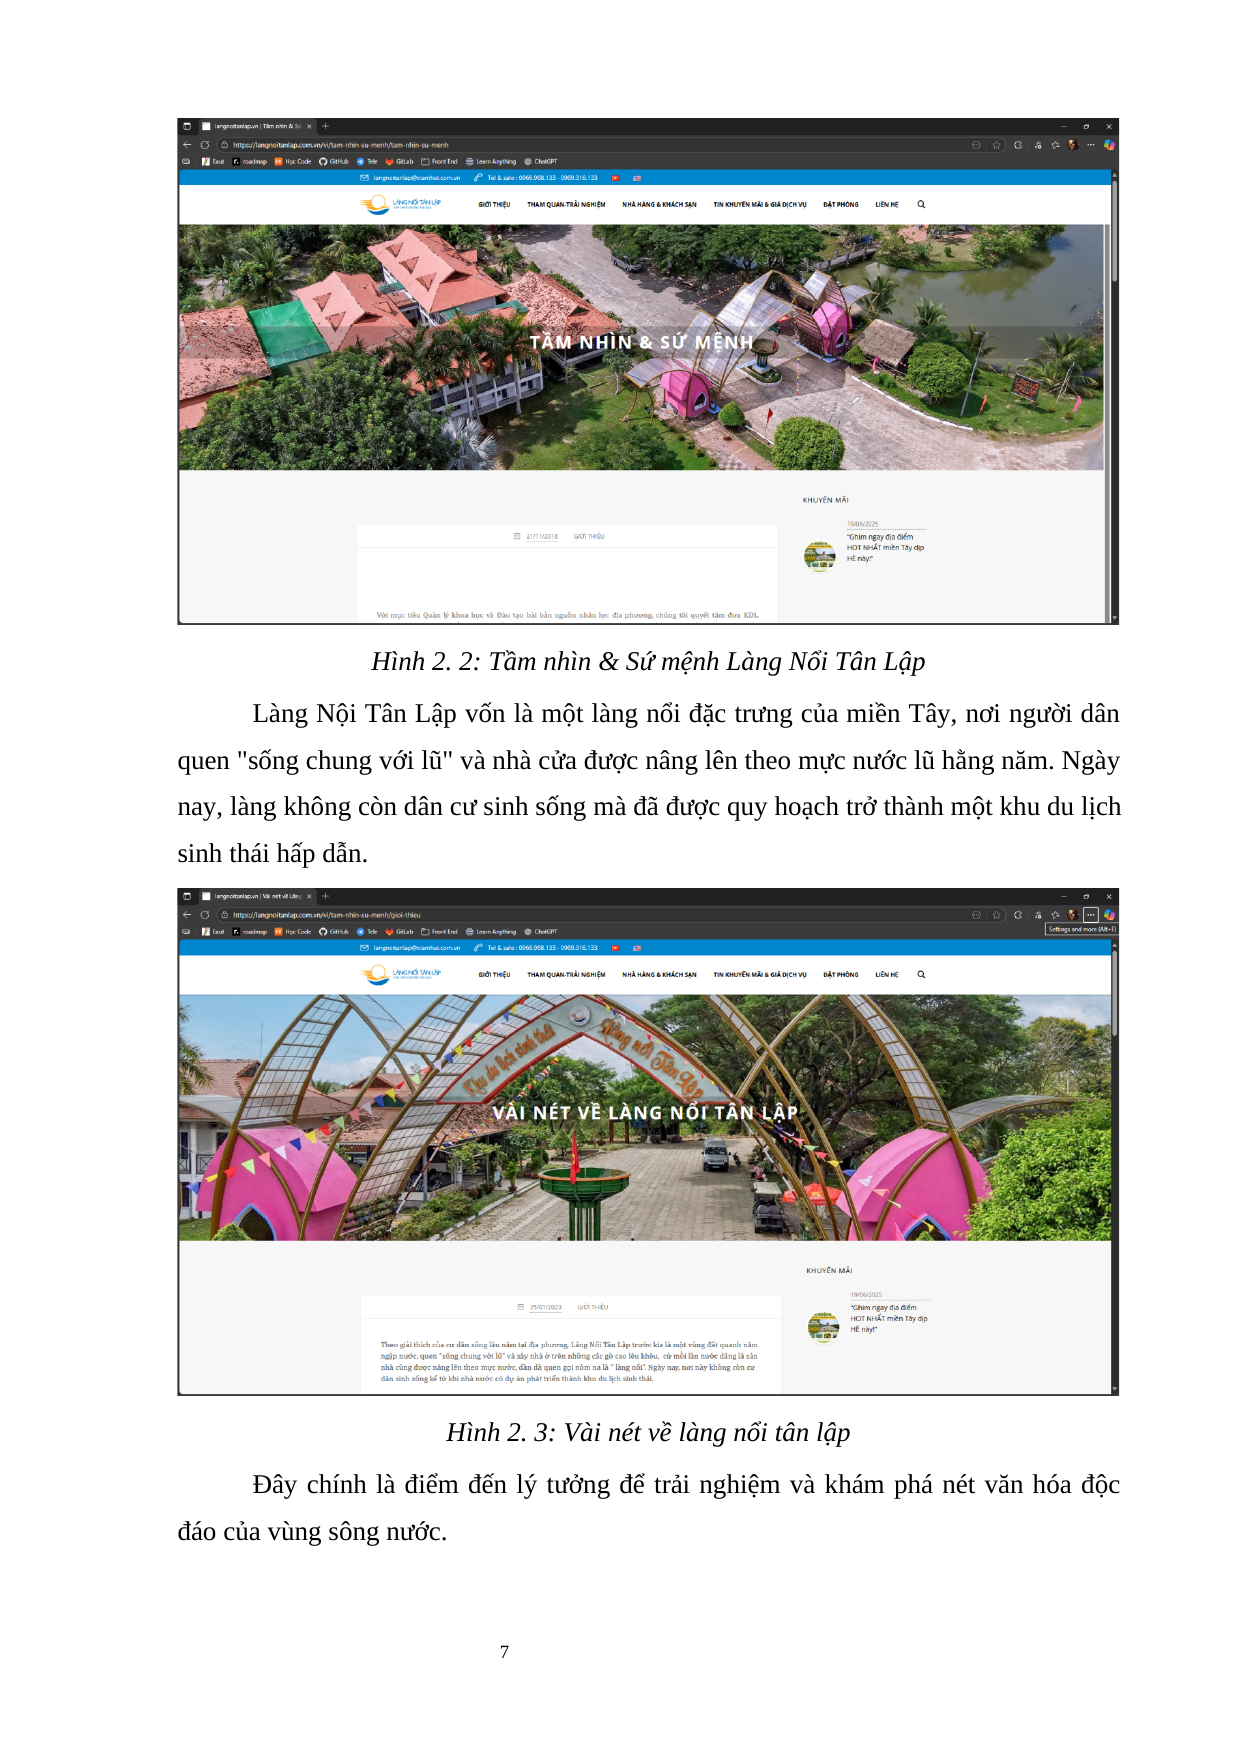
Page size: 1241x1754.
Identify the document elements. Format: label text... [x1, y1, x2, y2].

picture [177, 888, 1120, 1396]
picture [177, 118, 1120, 625]
text Đây chính là điểm đến lý tưởng để trải nghiệm và khám phá nét văn hóa độc đáo của vùng sông nước. [177, 1468, 1122, 1546]
text Hình 2. 3: Vài nét về làng nổi tân lập [177, 1416, 1122, 1447]
text Làng Nội Tân Lập vốn là một làng nổi đặc trưng của miền Tây, nơi người dân quen "sống chung với lũ" và nhà cửa được nâng lên theo mực nước lũ hằng năm. Ngày nay, làng không còn dân cư sinh sống mà đã được quy hoạch trở thành một khu du lịch sinh thái hấp dẫn. [177, 697, 1122, 868]
text Hình 2. 2: Tầm nhìn & Sứ mệnh Làng Nổi Tân Lập [177, 645, 1122, 676]
